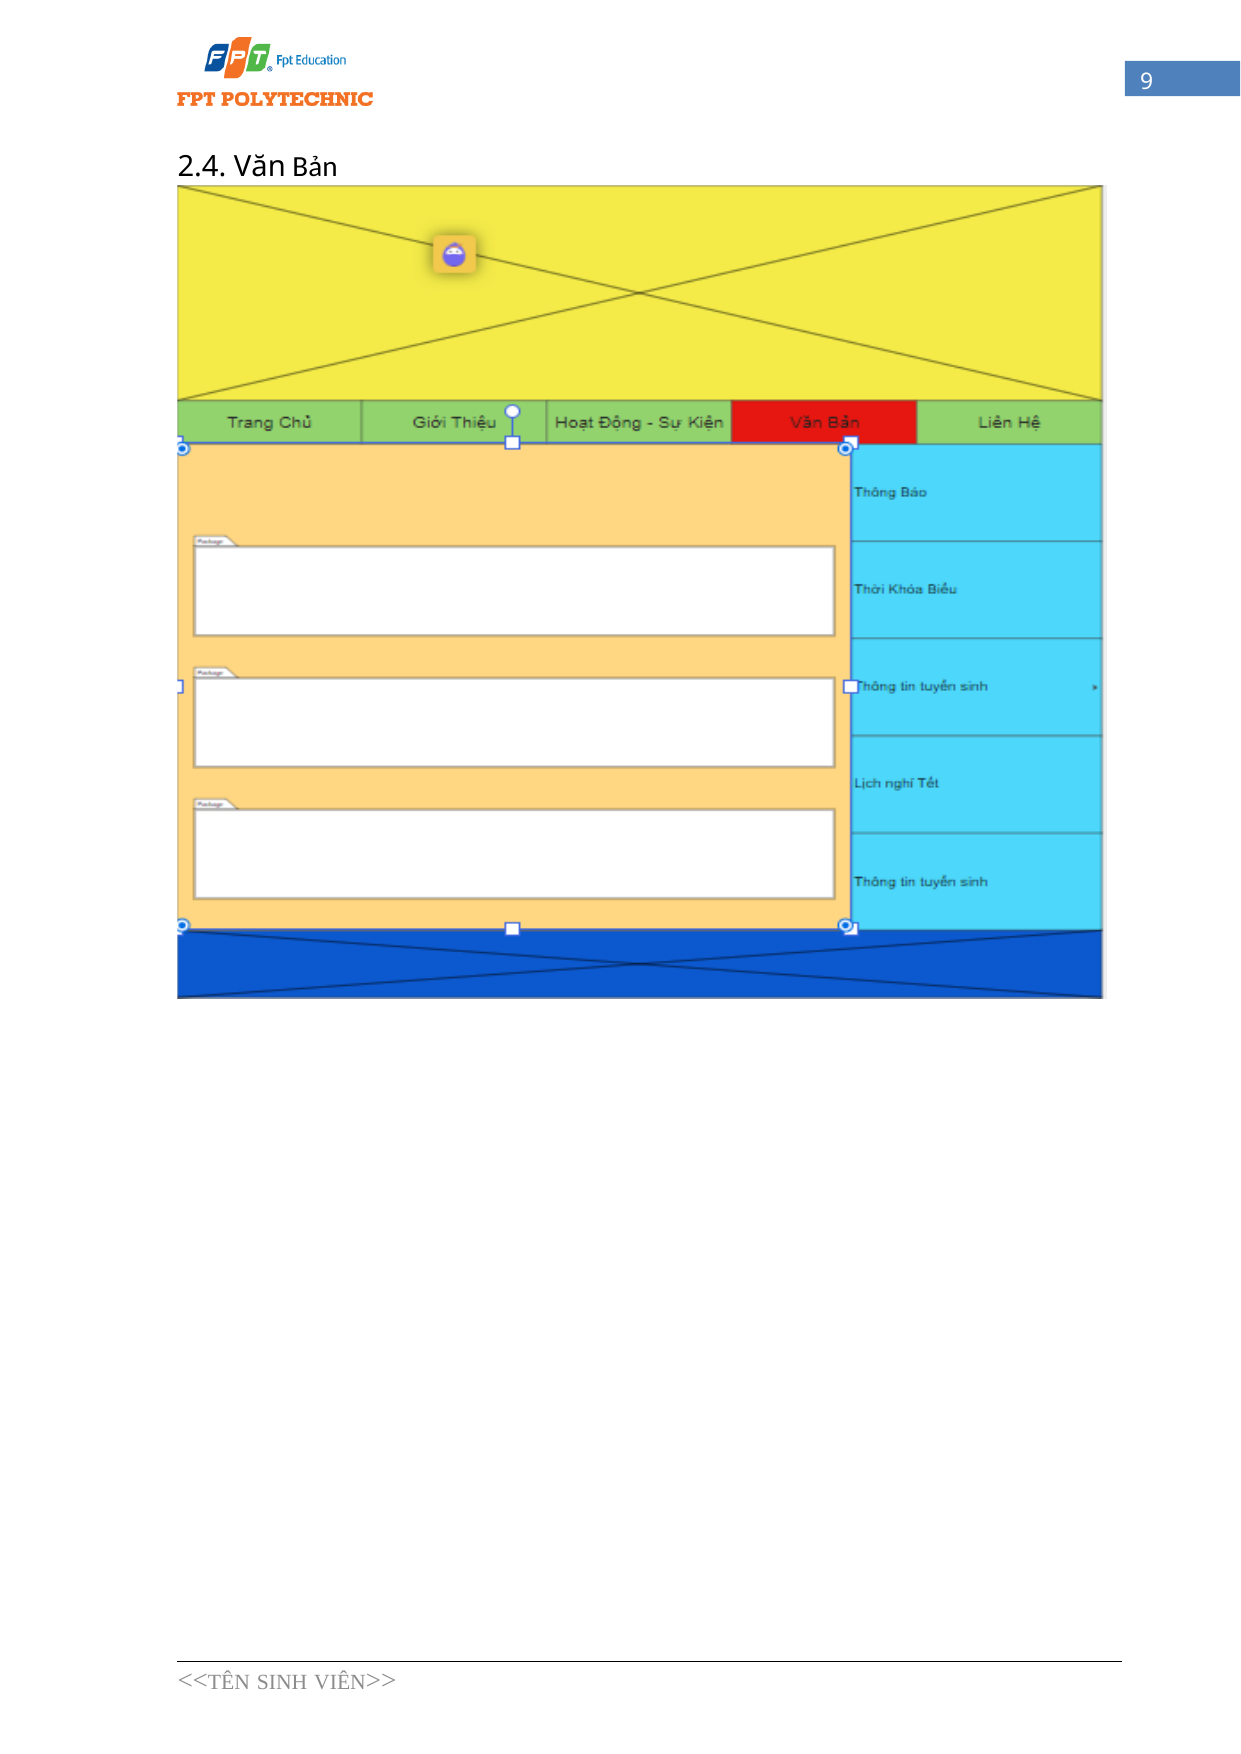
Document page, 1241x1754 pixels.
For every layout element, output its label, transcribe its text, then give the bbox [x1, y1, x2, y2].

subtitle 2.4. Văn Bản [177, 145, 1152, 185]
picture [177, 37, 375, 106]
picture [177, 185, 1107, 999]
